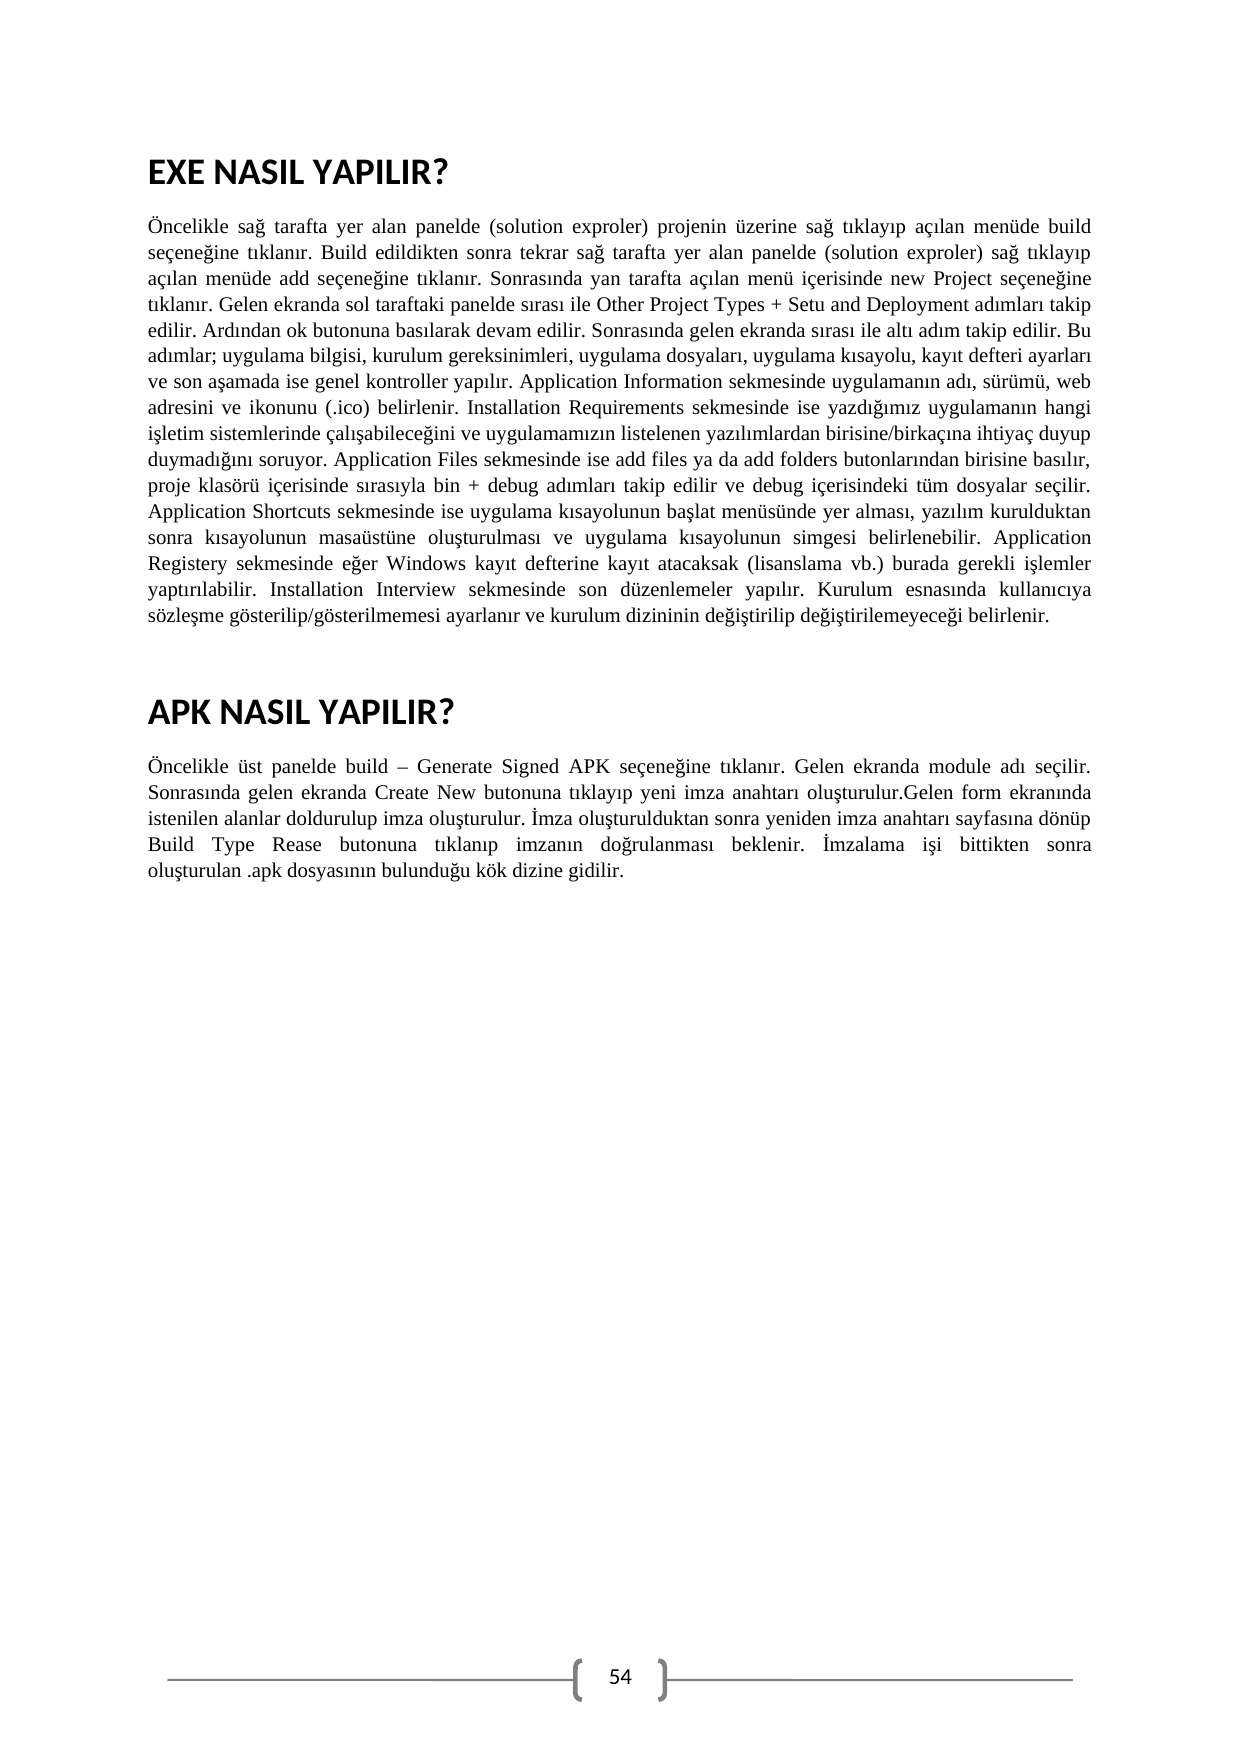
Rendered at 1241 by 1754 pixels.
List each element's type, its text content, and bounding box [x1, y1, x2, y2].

text Öncelikle üst panelde build – Generate Signed APK seçeneğine tıklanır. Gelen ekranda module adı seçilir. Sonrasında gelen ekranda Create New butonuna tıklayıp yeni imza anahtarı oluşturulur.Gelen form ekranında istenilen alanlar doldurulup imza oluşturulur. İmza oluşturulduktan sonra yeniden imza anahtarı sayfasına dönüp Build Type Rease butonuna tıklanıp imzanın doğrulanması beklenir. İmzalama işi bittikten sonra oluşturulan .apk dosyasının bulunduğu kök dizine gidilir. [148, 754, 1093, 882]
text EXE NASIL YAPILIR? [148, 148, 1093, 193]
text Öncelikle sağ tarafta yer alan panelde (solution exproler) projenin üzerine sağ tıklayıp açılan menüde build seçeneğine tıklanır. Build edildikten sonra tekrar sağ tarafta yer alan panelde (solution exproler) sağ tıklayıp açılan menüde add seçeneğine tıklanır. Sonrasında yan tarafta açılan menü içerisinde new Project seçeneğine tıklanır. Gelen ekranda sol taraftaki panelde sırası ile Other Project Types + Setu and Deployment adımları takip edilir. Ardından ok butonuna basılarak devam edilir. Sonrasında gelen ekranda sırası ile altı adım takip edilir. Bu adımlar; uygulama bilgisi, kurulum gereksinimleri, uygulama dosyaları, uygulama kısayolu, kayıt defteri ayarları ve son aşamada ise genel kontroller yapılır. Application Information sekmesinde uygulamanın adı, sürümü, web adresini ve ikonunu (.ico) belirlenir. Installation Requirements sekmesinde ise yazdığımız uygulamanın hangi işletim sistemlerinde çalışabileceğini ve uygulamamızın listelenen yazılımlardan birisine/birkaçına ihtiyaç duyup duymadığını soruyor. Application Files sekmesinde ise add files ya da add folders butonlarından birisine basılır, proje klasörü içerisinde sırasıyla bin + debug adımları takip edilir ve debug içerisindeki tüm dosyalar seçilir. Application Shortcuts sekmesinde ise uygulama kısayolunun başlat menüsünde yer alması, yazılım kurulduktan sonra kısayolunun masaüstüne oluşturulması ve uygulama kısayolunun simgesi belirlenebilir. Application Registery sekmesinde eğer Windows kayıt defterine kayıt atacaksak (lisanslama vb.) burada gerekli işlemler yaptırılabilir. Installation Interview sekmesinde son düzenlemeler yapılır. Kurulum esnasında kullanıcıya sözleşme gösterilip/gösterilmemesi ayarlanır ve kurulum dizininin değiştirilip değiştirilemeyeceği belirlenir. [148, 214, 1093, 627]
text APK NASIL YAPILIR? [148, 688, 1093, 734]
